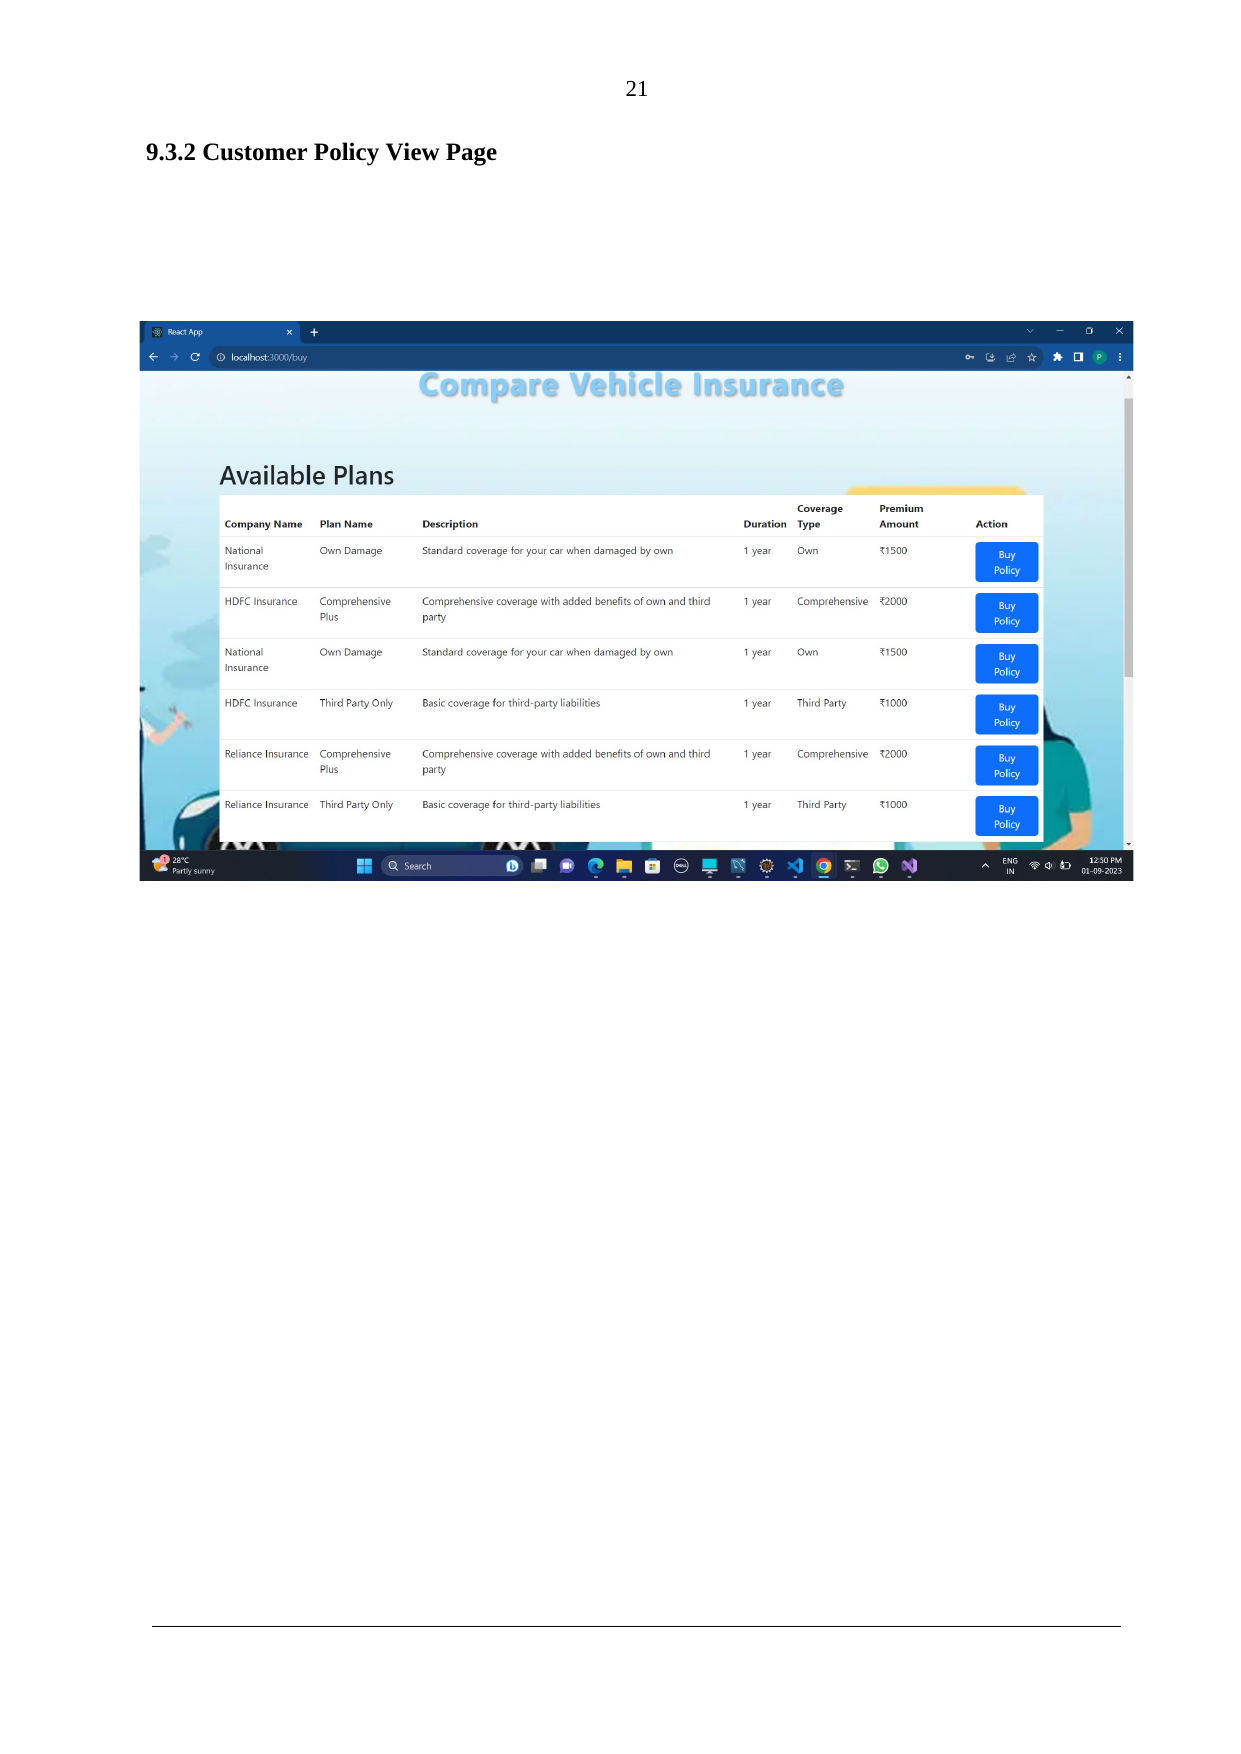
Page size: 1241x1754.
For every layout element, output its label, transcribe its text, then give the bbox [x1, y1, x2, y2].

picture [139, 321, 1134, 881]
text 9.3.2 Customer Policy View Page [139, 137, 1134, 166]
